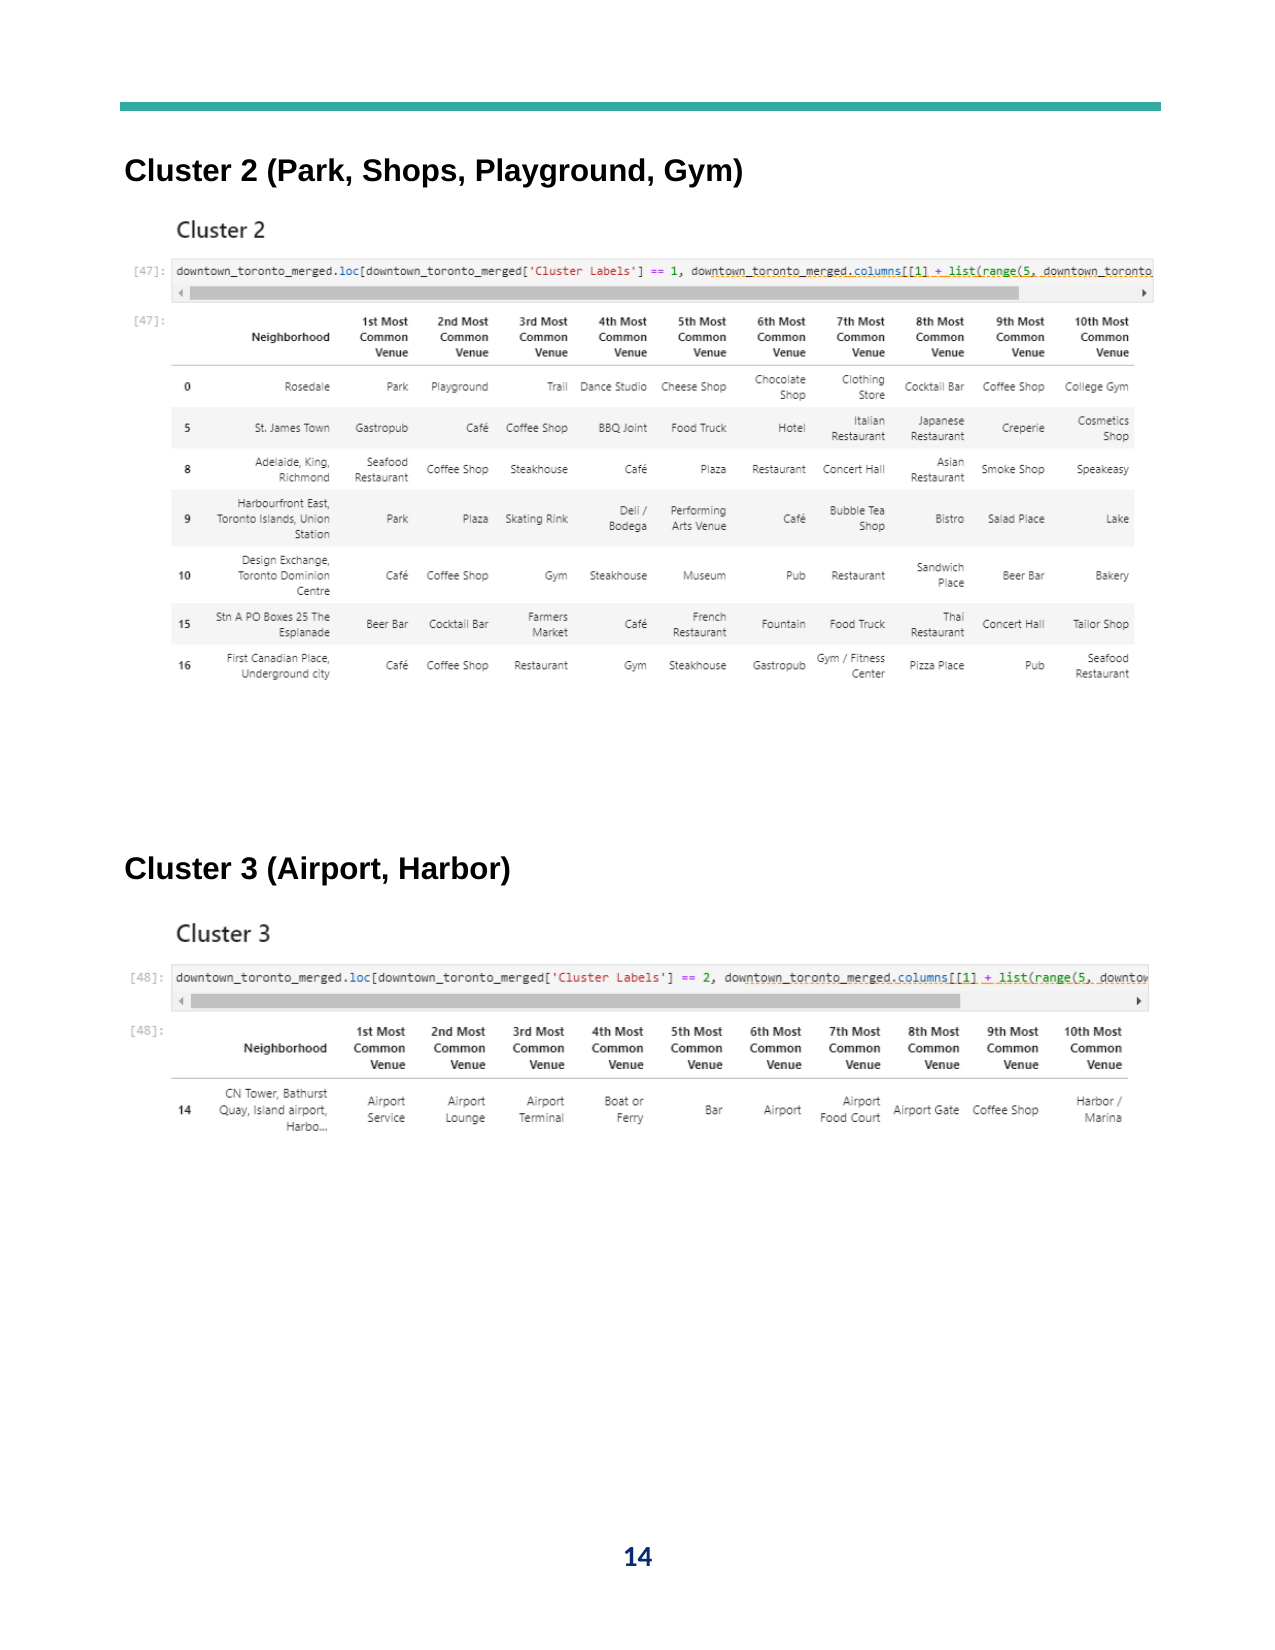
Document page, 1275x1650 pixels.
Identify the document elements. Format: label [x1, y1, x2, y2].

picture [124, 212, 1160, 690]
table_header [124, 152, 1208, 1516]
picture [124, 911, 1160, 1143]
